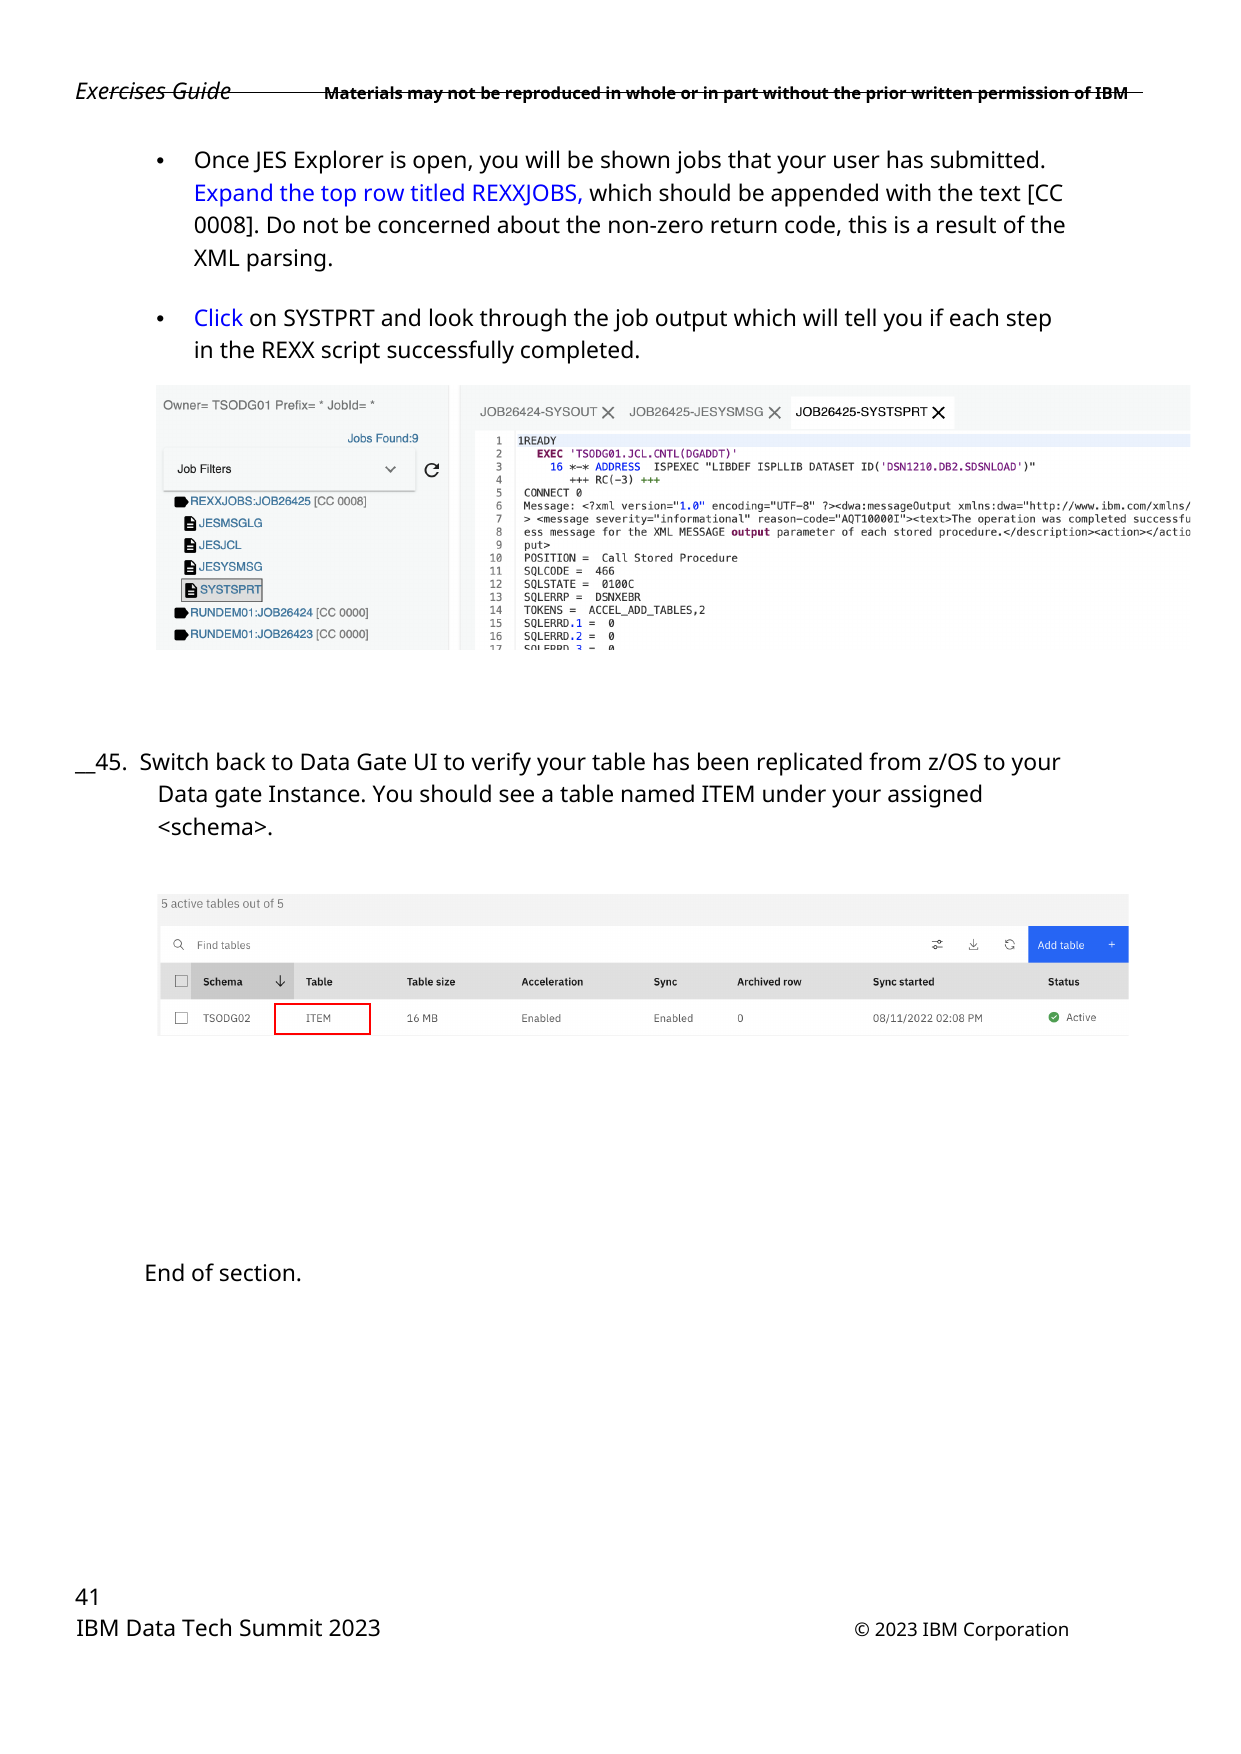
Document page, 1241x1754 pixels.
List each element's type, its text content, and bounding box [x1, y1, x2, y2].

text End of section. [73, 1257, 1165, 1288]
picture [156, 385, 1191, 650]
text __45. Switch back to Data Gate UI to verify your table has been replicated from z/OS to your Data gate Instance. You should see a table named ITEM under your assigned <schema>. [75, 746, 1069, 842]
list Once JES Explorer is open, you will be shown jobs that your user has submitted. Expand the top row titled REXXJOBS, which should be appended with the text [CC 0008]. Do not be concerned about the non-zero return code, this is a result of the XML parsing. [156, 144, 1069, 273]
list Click on SYSTPRT and look through the job output which will tell you if each step in the REXX script successfully completed. [156, 302, 1069, 365]
picture [157, 894, 1129, 1036]
